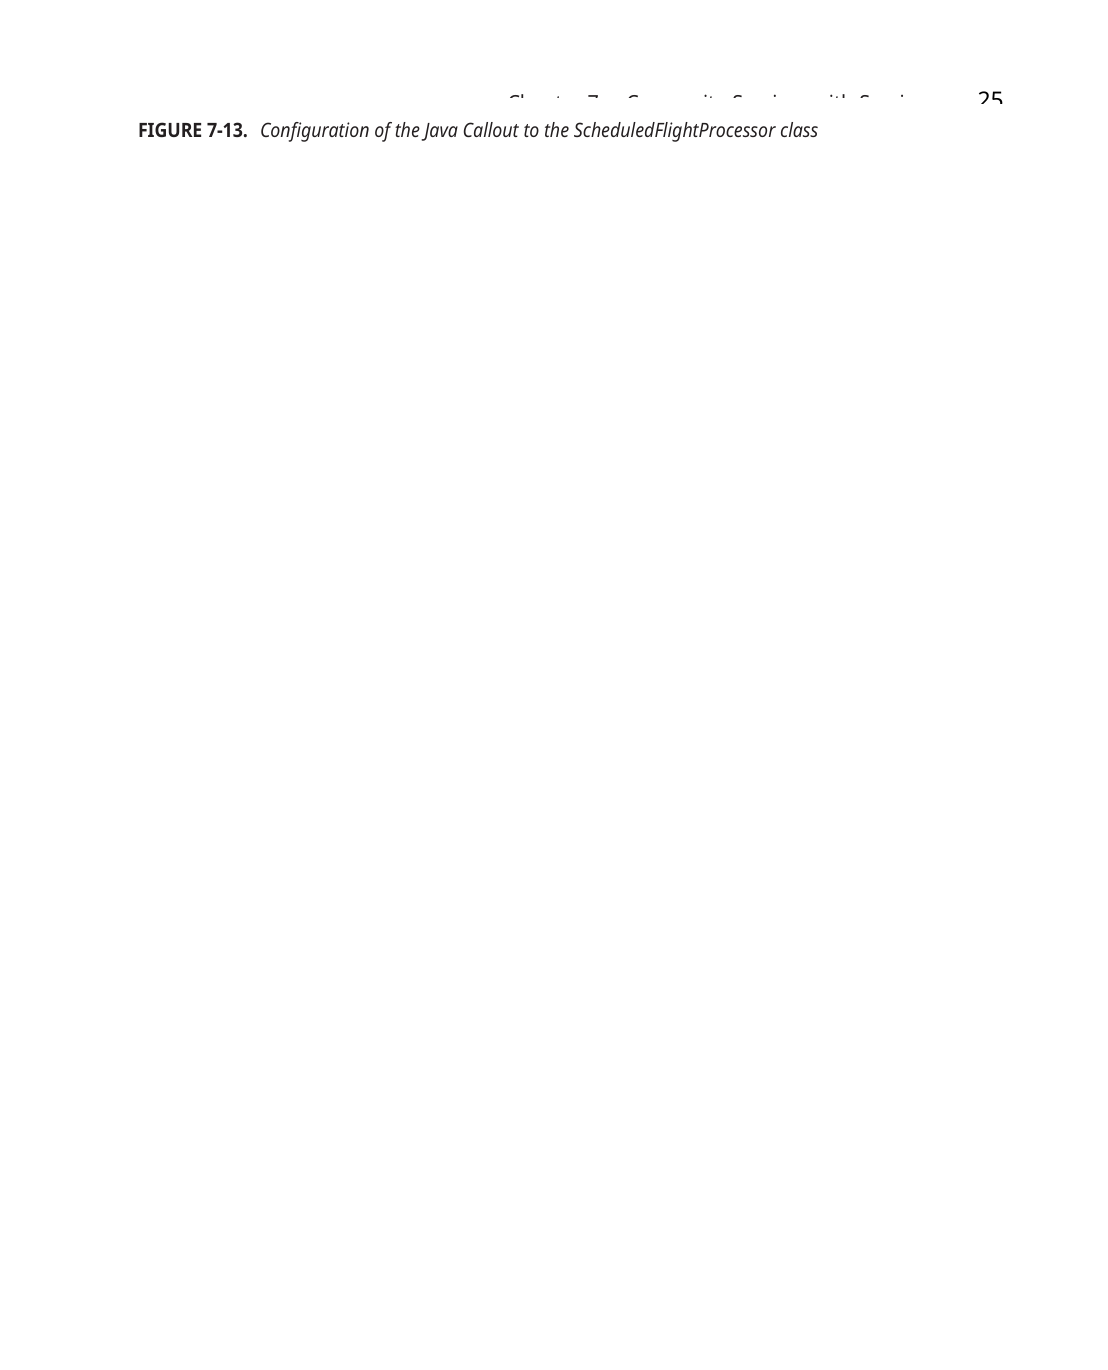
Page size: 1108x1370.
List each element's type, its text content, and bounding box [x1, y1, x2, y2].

text FIGURE 7-13. Configuration of the Java Callout to the ScheduledFlightProcessor class [138, 120, 1107, 142]
